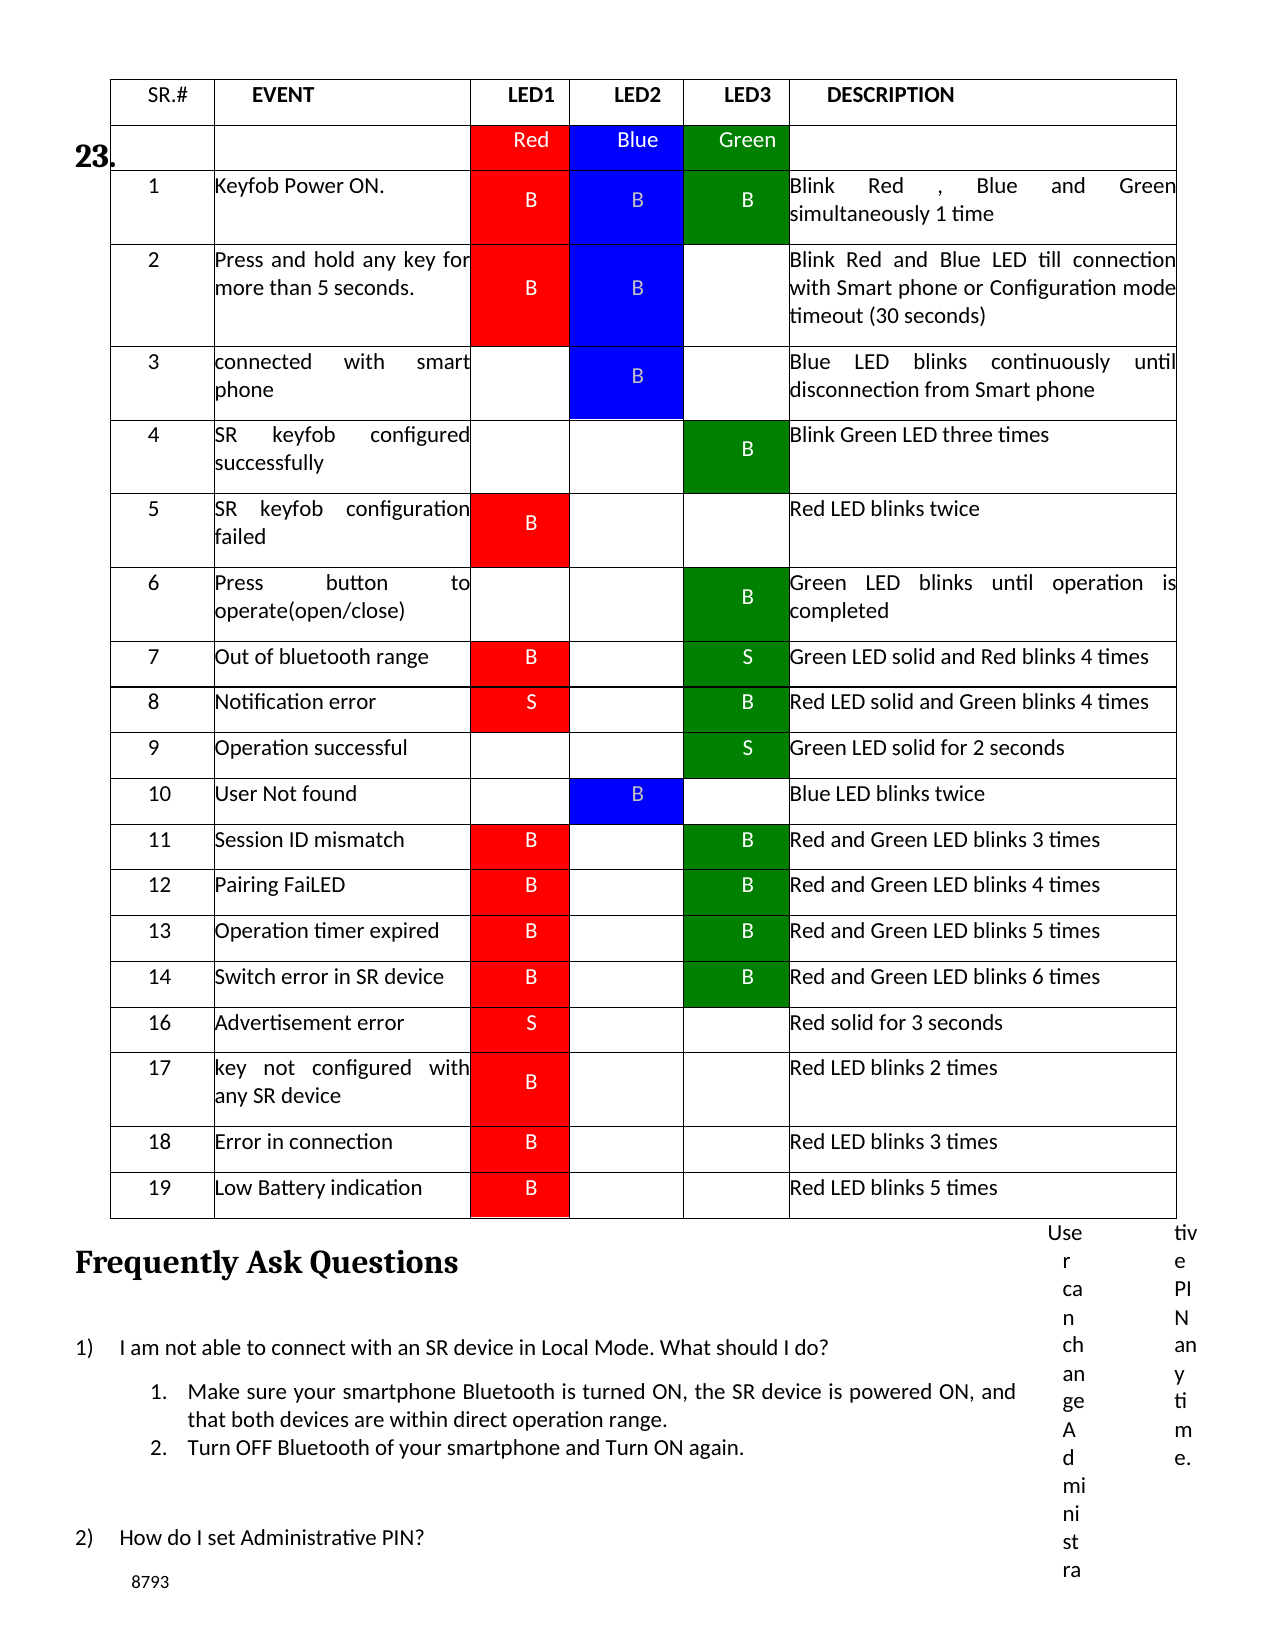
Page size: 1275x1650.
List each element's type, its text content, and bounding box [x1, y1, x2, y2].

table_header LED2 [570, 80, 683, 124]
table_cell [790, 126, 1176, 170]
table_cell B [471, 1127, 569, 1172]
table_cell B [471, 494, 569, 567]
table_cell User Not found [215, 779, 470, 824]
table_cell B [684, 825, 789, 869]
table_cell Red LED blinks twice [790, 494, 1176, 567]
subtitle Frequently Ask Questions [75, 137, 1018, 1282]
table_cell S [684, 642, 789, 686]
table_cell [684, 1127, 789, 1172]
table_cell [471, 347, 569, 419]
table_cell [570, 1173, 683, 1217]
table_header DESCRIPTION [790, 80, 1176, 124]
table_cell 18 [111, 1127, 214, 1172]
table_cell B [684, 568, 789, 641]
table_cell SR keyfob configured successfully [215, 421, 470, 493]
table_header SR.# [111, 80, 214, 124]
table_cell Green LED solid and Red blinks 4 times [790, 642, 1176, 686]
table_cell 16 [111, 1008, 214, 1052]
table_cell B [471, 916, 569, 961]
table_cell B [471, 245, 569, 346]
table_cell [471, 733, 569, 778]
table_cell 1 [111, 171, 214, 244]
table_cell Red LED blinks 5 times [790, 1173, 1176, 1217]
table_cell S [471, 688, 569, 732]
table_cell Press and hold any key for more than 5 seconds. [215, 245, 470, 346]
table_cell 19 [111, 1173, 214, 1217]
table_header EVENT [215, 80, 470, 124]
table_cell 13 [111, 916, 214, 961]
table_cell Red and Green LED blinks 5 times [790, 916, 1176, 961]
list Make sure your smartphone Bluetooth is turned ON, the SR device is powered ON, and that both devices are within direct operation range. [150, 1377, 1018, 1433]
table_cell [471, 779, 569, 824]
table_cell B [570, 245, 683, 346]
table_cell [570, 825, 683, 869]
table_cell B [684, 916, 789, 961]
table_cell 9 [111, 733, 214, 778]
table_cell [684, 1053, 789, 1126]
table_cell [471, 568, 569, 641]
table_cell [570, 916, 683, 961]
table_cell connected with smart phone [215, 347, 470, 419]
table_cell Red solid for 3 seconds [790, 1008, 1176, 1052]
table_cell B [471, 1173, 569, 1217]
table_cell B [471, 1053, 569, 1126]
table_cell Out of bluetooth range [215, 642, 470, 686]
table_cell [570, 421, 683, 493]
table_cell [684, 779, 789, 824]
table_cell Low Battery indication [215, 1173, 470, 1217]
table_cell key not configured with any SR device [215, 1053, 470, 1126]
table_cell B [570, 347, 683, 419]
table_cell Session ID mismatch [215, 825, 470, 869]
table_cell B [471, 171, 569, 244]
text User can change Administrative PIN any time. [1159, 84, 1198, 1471]
list Turn OFF Bluetooth of your smartphone and Turn ON again. [150, 1433, 1018, 1462]
table_cell S [471, 1008, 569, 1052]
table_cell 14 [111, 962, 214, 1007]
table_cell Error in connection [215, 1127, 470, 1172]
table_cell B [471, 870, 569, 915]
table_cell Blink Green LED three times [790, 421, 1176, 493]
table_cell 17 [111, 1053, 214, 1126]
table_cell Red and Green LED blinks 3 times [790, 825, 1176, 869]
table_cell [570, 494, 683, 567]
table_cell Red [471, 126, 569, 170]
table_cell Red LED solid and Green blinks 4 times [790, 688, 1176, 732]
table_cell 12 [111, 870, 214, 915]
table_cell Red and Green LED blinks 6 times [790, 962, 1176, 1007]
table_cell [684, 1008, 789, 1052]
table_cell B [684, 171, 789, 244]
table_cell B [684, 688, 789, 732]
text User can change Administrative PIN any time. [1047, 1219, 1086, 1583]
table_cell [570, 568, 683, 641]
table_cell Keyfob Power ON. [215, 171, 470, 244]
table_cell 3 [111, 347, 214, 419]
table_cell [570, 733, 683, 778]
table_cell Switch error in SR device [215, 962, 470, 1007]
table_cell 8 [111, 688, 214, 732]
table_cell B [471, 962, 569, 1007]
table_cell 4 [111, 421, 214, 493]
table_cell B [570, 171, 683, 244]
table_cell B [471, 825, 569, 869]
table_cell Press button to operate(open/close) [215, 568, 470, 641]
list I am not able to connect with an SR device in Local Mode. What should I do? [75, 1333, 1018, 1361]
table_cell [684, 494, 789, 567]
table_cell [684, 347, 789, 419]
table_header LED3 [684, 80, 789, 124]
list How do I set Administrative PIN? [75, 1523, 1018, 1551]
table_cell [215, 126, 470, 170]
table_cell [570, 870, 683, 915]
table_cell Pairing FaiLED [215, 870, 470, 915]
table_cell [471, 421, 569, 493]
table_cell Blue LED blinks continuously until disconnection from Smart phone [790, 347, 1176, 419]
table_cell B [684, 870, 789, 915]
table_cell B [570, 779, 683, 824]
table_cell 2 [111, 245, 214, 346]
table_cell Blink Red , Blue and Green simultaneously 1 time [790, 171, 1176, 244]
table_cell Operation timer expired [215, 916, 470, 961]
table_cell [570, 1127, 683, 1172]
table_cell 10 [111, 779, 214, 824]
table_cell [570, 688, 683, 732]
table_cell 7 [111, 642, 214, 686]
table_cell [684, 245, 789, 346]
table_cell Red LED blinks 3 times [790, 1127, 1176, 1172]
table_cell [111, 126, 214, 170]
table_cell [570, 1008, 683, 1052]
table_cell SR keyfob configuration failed [215, 494, 470, 567]
table_cell Blue [570, 126, 683, 170]
table_cell [570, 642, 683, 686]
table_cell 11 [111, 825, 214, 869]
table_cell Operation successful [215, 733, 470, 778]
table_cell Blink Red and Blue LED till connection with Smart phone or Configuration mode timeout (30 seconds) [790, 245, 1176, 346]
table_cell Green LED solid for 2 seconds [790, 733, 1176, 778]
table_cell Advertisement error [215, 1008, 470, 1052]
table_cell Blue LED blinks twice [790, 779, 1176, 824]
table_cell Green [684, 126, 789, 170]
table_cell 5 [111, 494, 214, 567]
table_cell Red and Green LED blinks 4 times [790, 870, 1176, 915]
table_cell Green LED blinks until operation is completed [790, 568, 1176, 641]
table_cell [570, 1053, 683, 1126]
table_cell 6 [111, 568, 214, 641]
table_cell [684, 1173, 789, 1217]
table_cell [570, 962, 683, 1007]
table_cell B [471, 642, 569, 686]
table_cell Red LED blinks 2 times [790, 1053, 1176, 1126]
table_cell B [684, 421, 789, 493]
table_cell B [684, 962, 789, 1007]
table_cell Notification error [215, 688, 470, 732]
table_header LED1 [471, 80, 569, 124]
table_cell S [684, 733, 789, 778]
